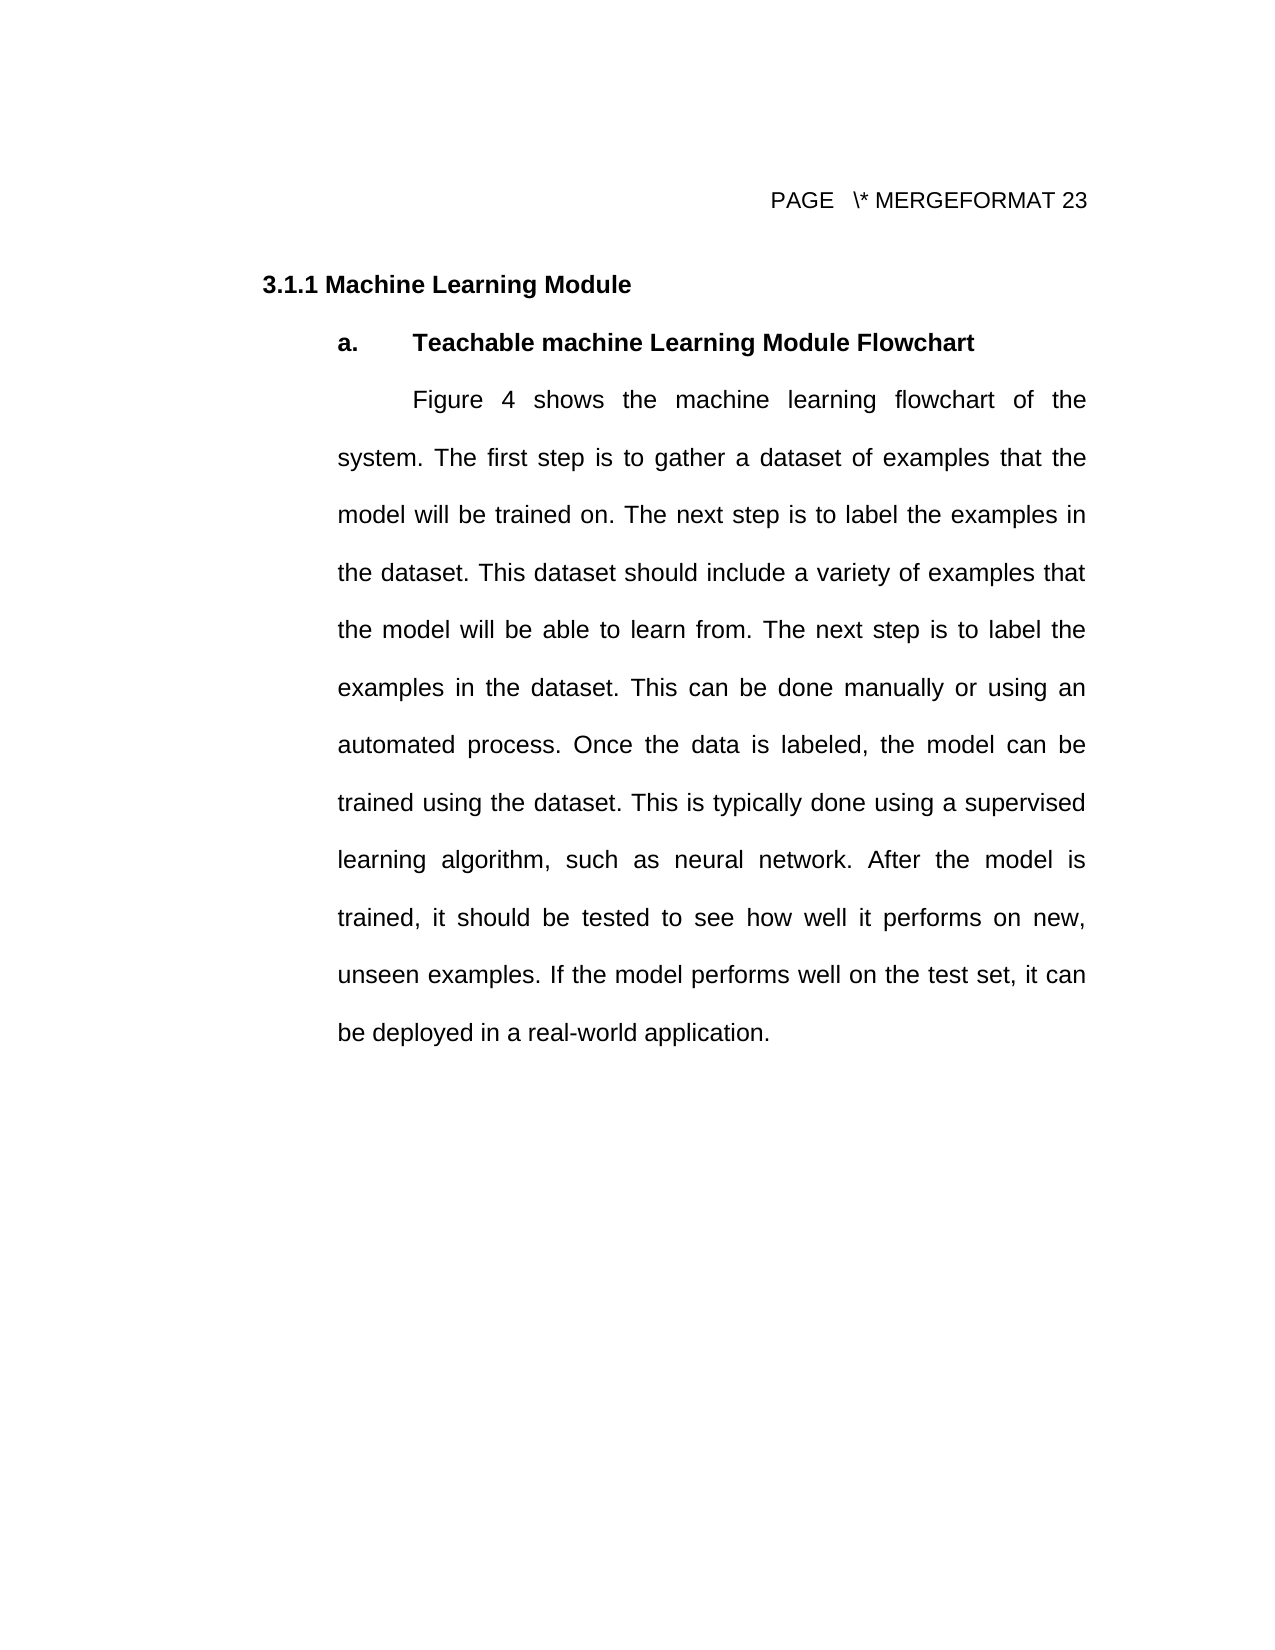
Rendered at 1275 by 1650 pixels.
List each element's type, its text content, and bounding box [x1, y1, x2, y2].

list Teachable machine Learning Module Flowchart [262, 327, 1087, 356]
text 3.1.1 Machine Learning Module [262, 270, 1087, 299]
text Figure 4 shows the machine learning flowchart of the system. The first step is to gather a dataset of examples that the model will be trained on. The next step is to label the examples in the dataset. This dataset should include a variety of examples that the model will be able to learn from. The next step is to label the examples in the dataset. This can be done manually or using an automated process. Once the data is labeled, the model can be trained using the dataset. This is typically done using a supervised learning algorithm, such as neural network. After the model is trained, it should be tested to see how well it performs on new, unseen examples. If the model performs well on the test set, it can be deployed in a real-world application. [337, 385, 1087, 1046]
